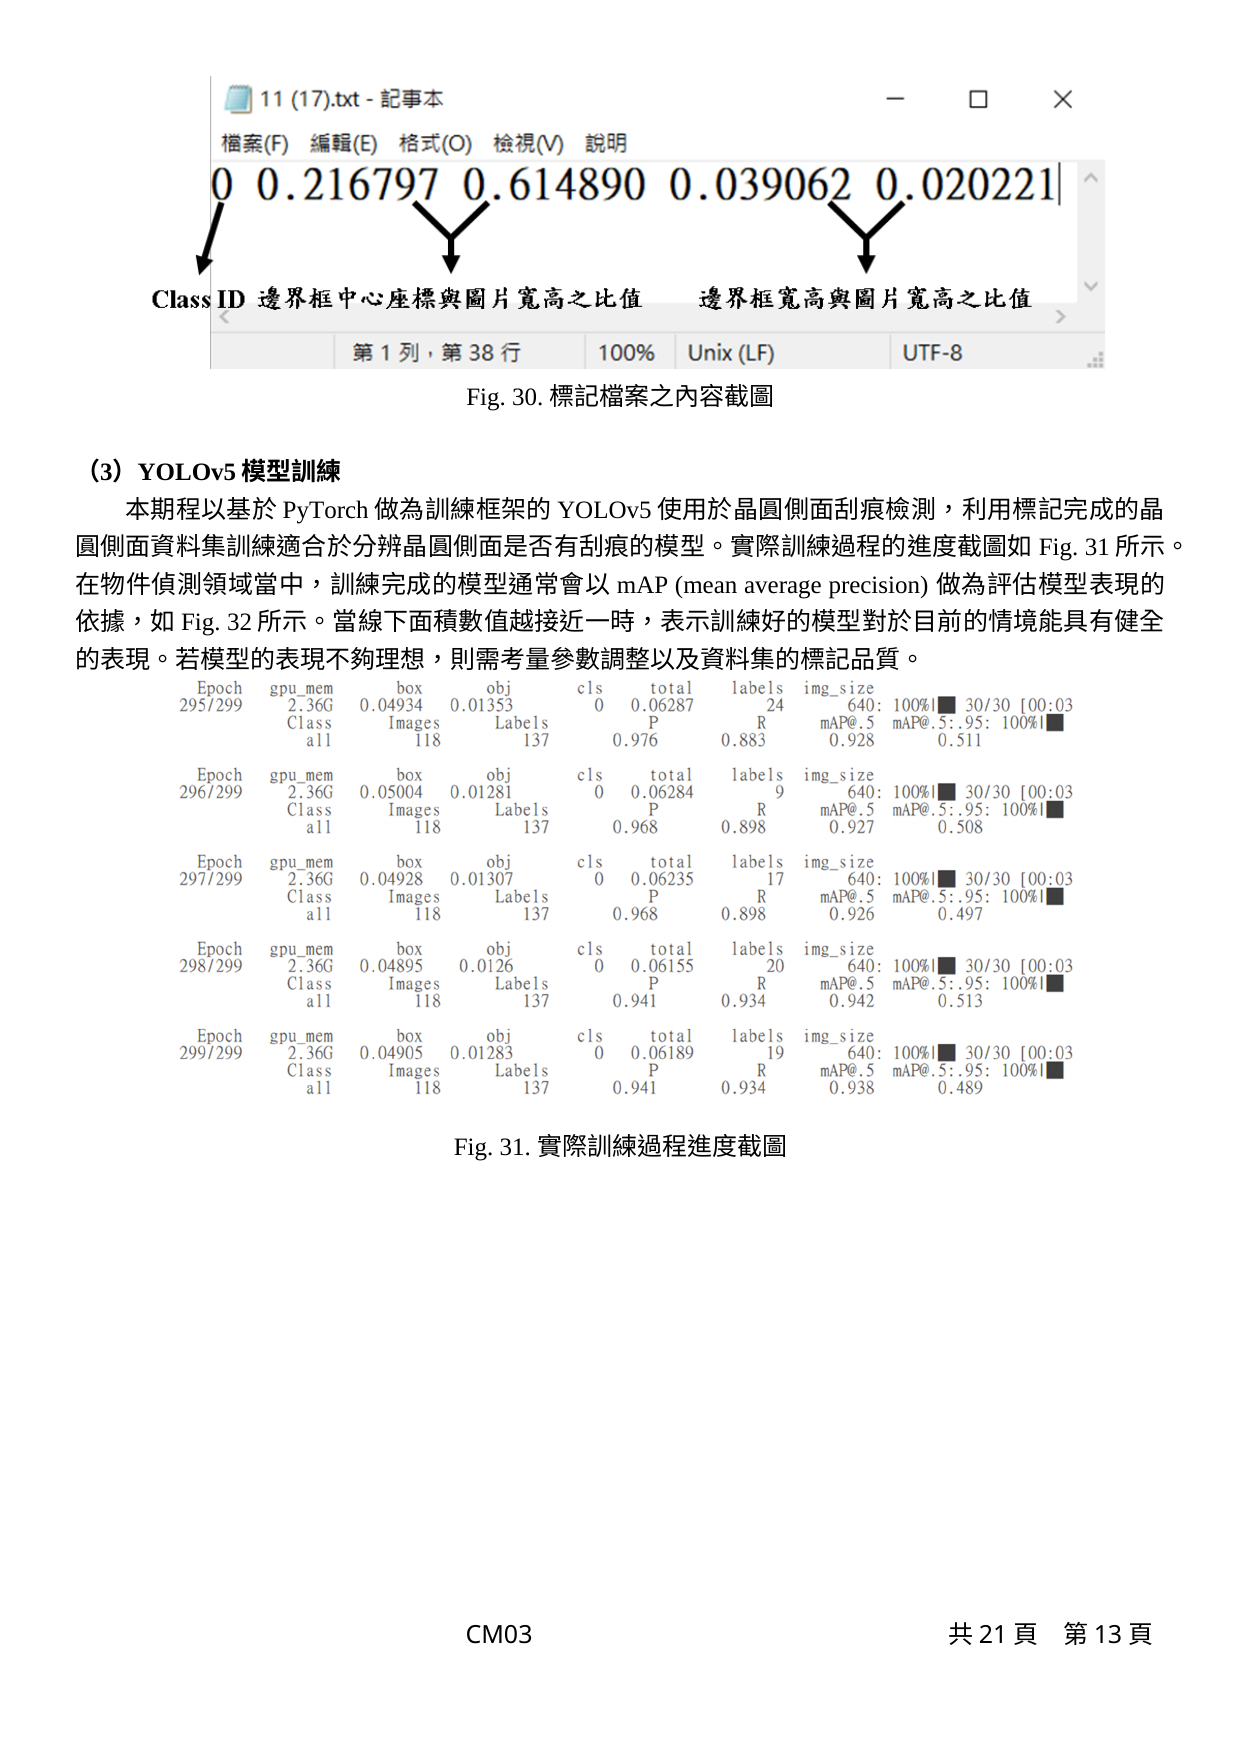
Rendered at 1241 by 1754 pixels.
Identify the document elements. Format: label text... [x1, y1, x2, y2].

text Fig. 30. 標記檔案之內容截圖 [75, 376, 1165, 413]
text 本期程以基於PyTorch做為訓練框架的YOLOv5使用於晶圓側面刮痕檢測，利用標記完成的晶圓側面資料集訓練適合於分辨晶圓側面是否有刮痕的模型。實際訓練過程的進度截圖如Fig. 31所示。在物件偵測領域當中，訓練完成的模型通常會以mAP (mean average precision) 做為評估模型表現的依據，如Fig. 32所示。當線下面積數值越接近一時，表示訓練好的模型對於目前的情境能具有健全的表現。若模型的表現不夠理想，則需考量參數調整以及資料集的標記品質。 [75, 488, 1165, 676]
picture [135, 76, 1106, 369]
text Fig. 31. 實際訓練過程進度截圖 [75, 1126, 1165, 1163]
picture [152, 676, 1089, 1103]
text （3）YOLOv5模型訓練 [75, 451, 1165, 488]
